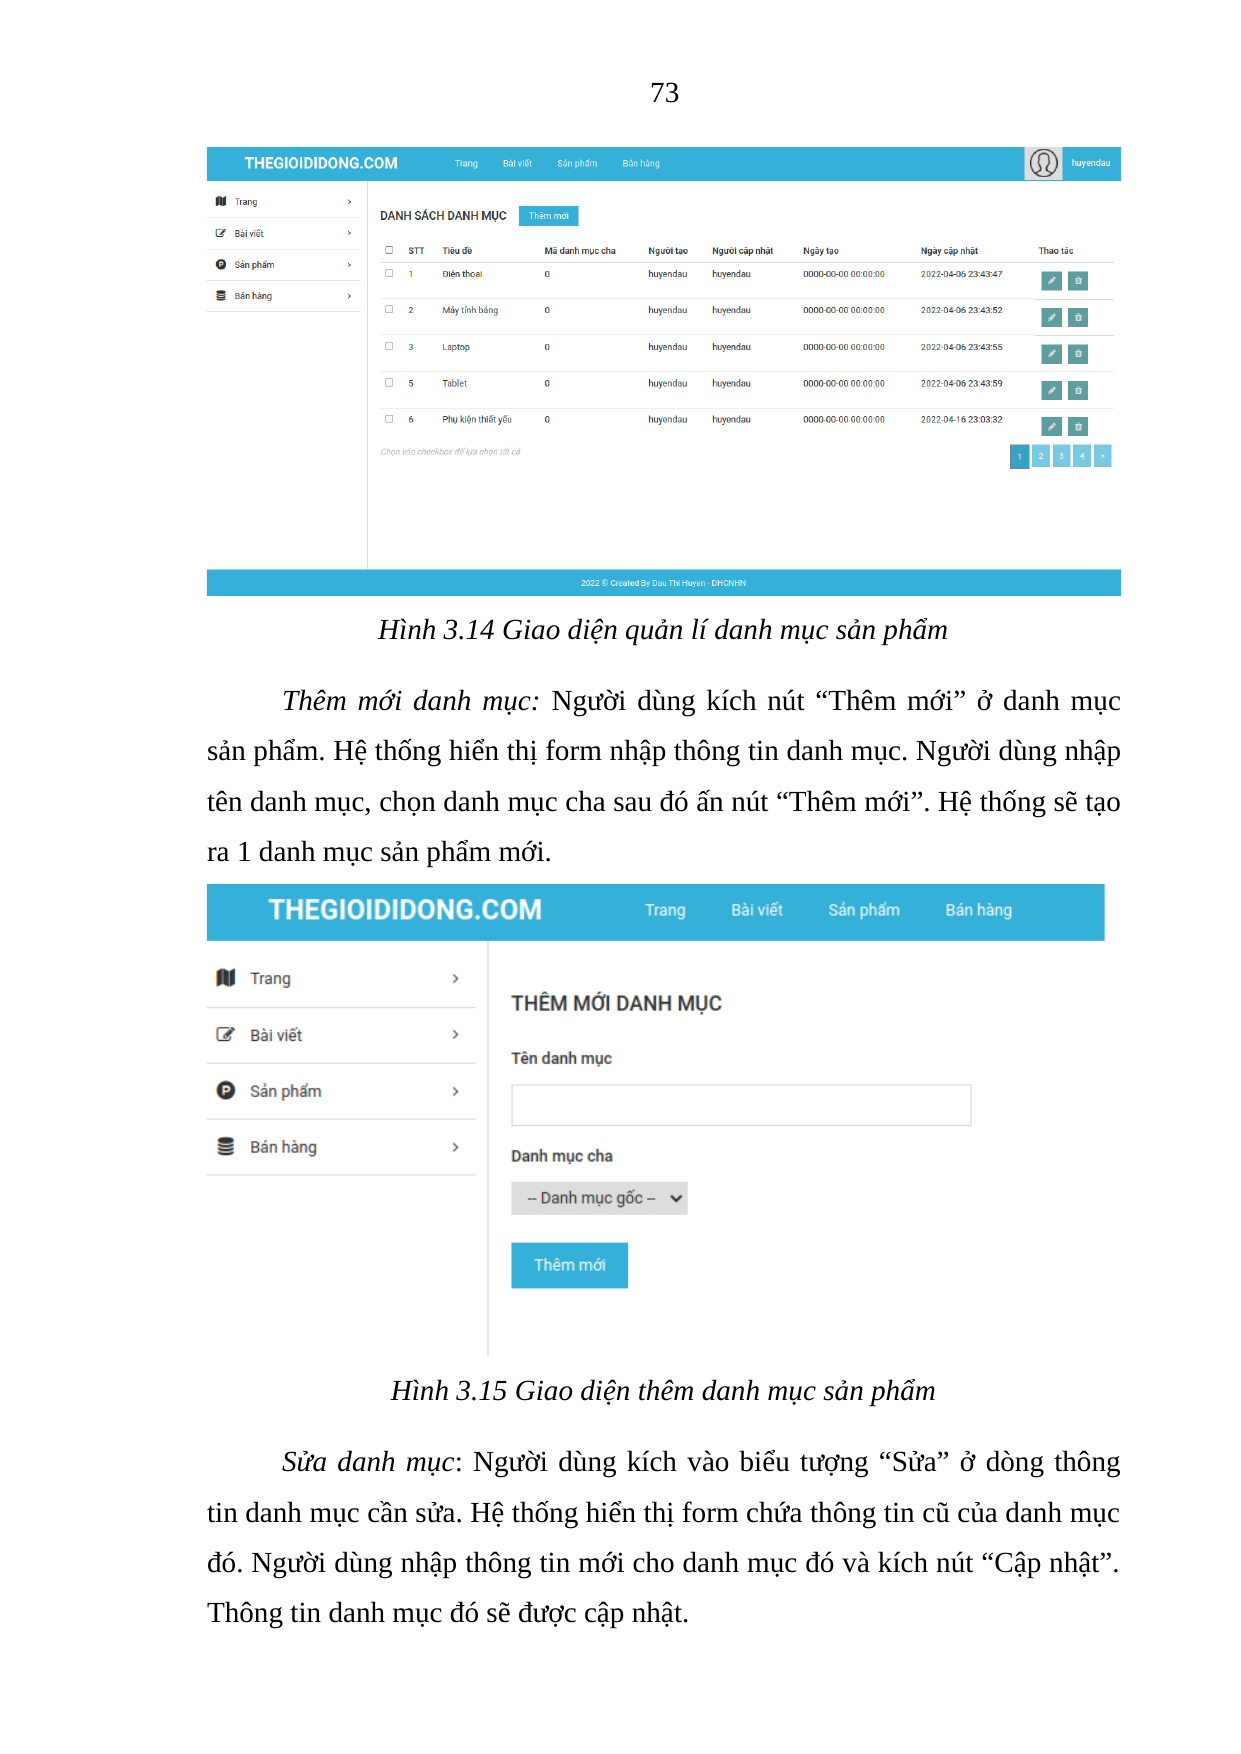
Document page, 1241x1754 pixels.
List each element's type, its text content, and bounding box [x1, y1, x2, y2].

text Sửa danh mục: Người dùng kích vào biểu tượng “Sửa” ở dòng thông tin danh mục cần sửa. Hệ thống hiển thị form chứa thông tin cũ của danh mục đó. Người dùng nhập thông tin mới cho danh mục đó và kích nút “Cập nhật”. Thông tin danh mục đó sẽ được cập nhật. [207, 1444, 1122, 1629]
picture [206, 884, 1105, 1357]
picture [206, 147, 1121, 596]
text Thêm mới danh mục: Người dùng kích nút “Thêm mới” ở danh mục sản phẩm. Hệ thống hiển thị form nhập thông tin danh mục. Người dùng nhập tên danh mục, chọn danh mục cha sau đó ấn nút “Thêm mới”. Hệ thống sẽ tạo ra 1 danh mục sản phẩm mới. [207, 683, 1122, 868]
